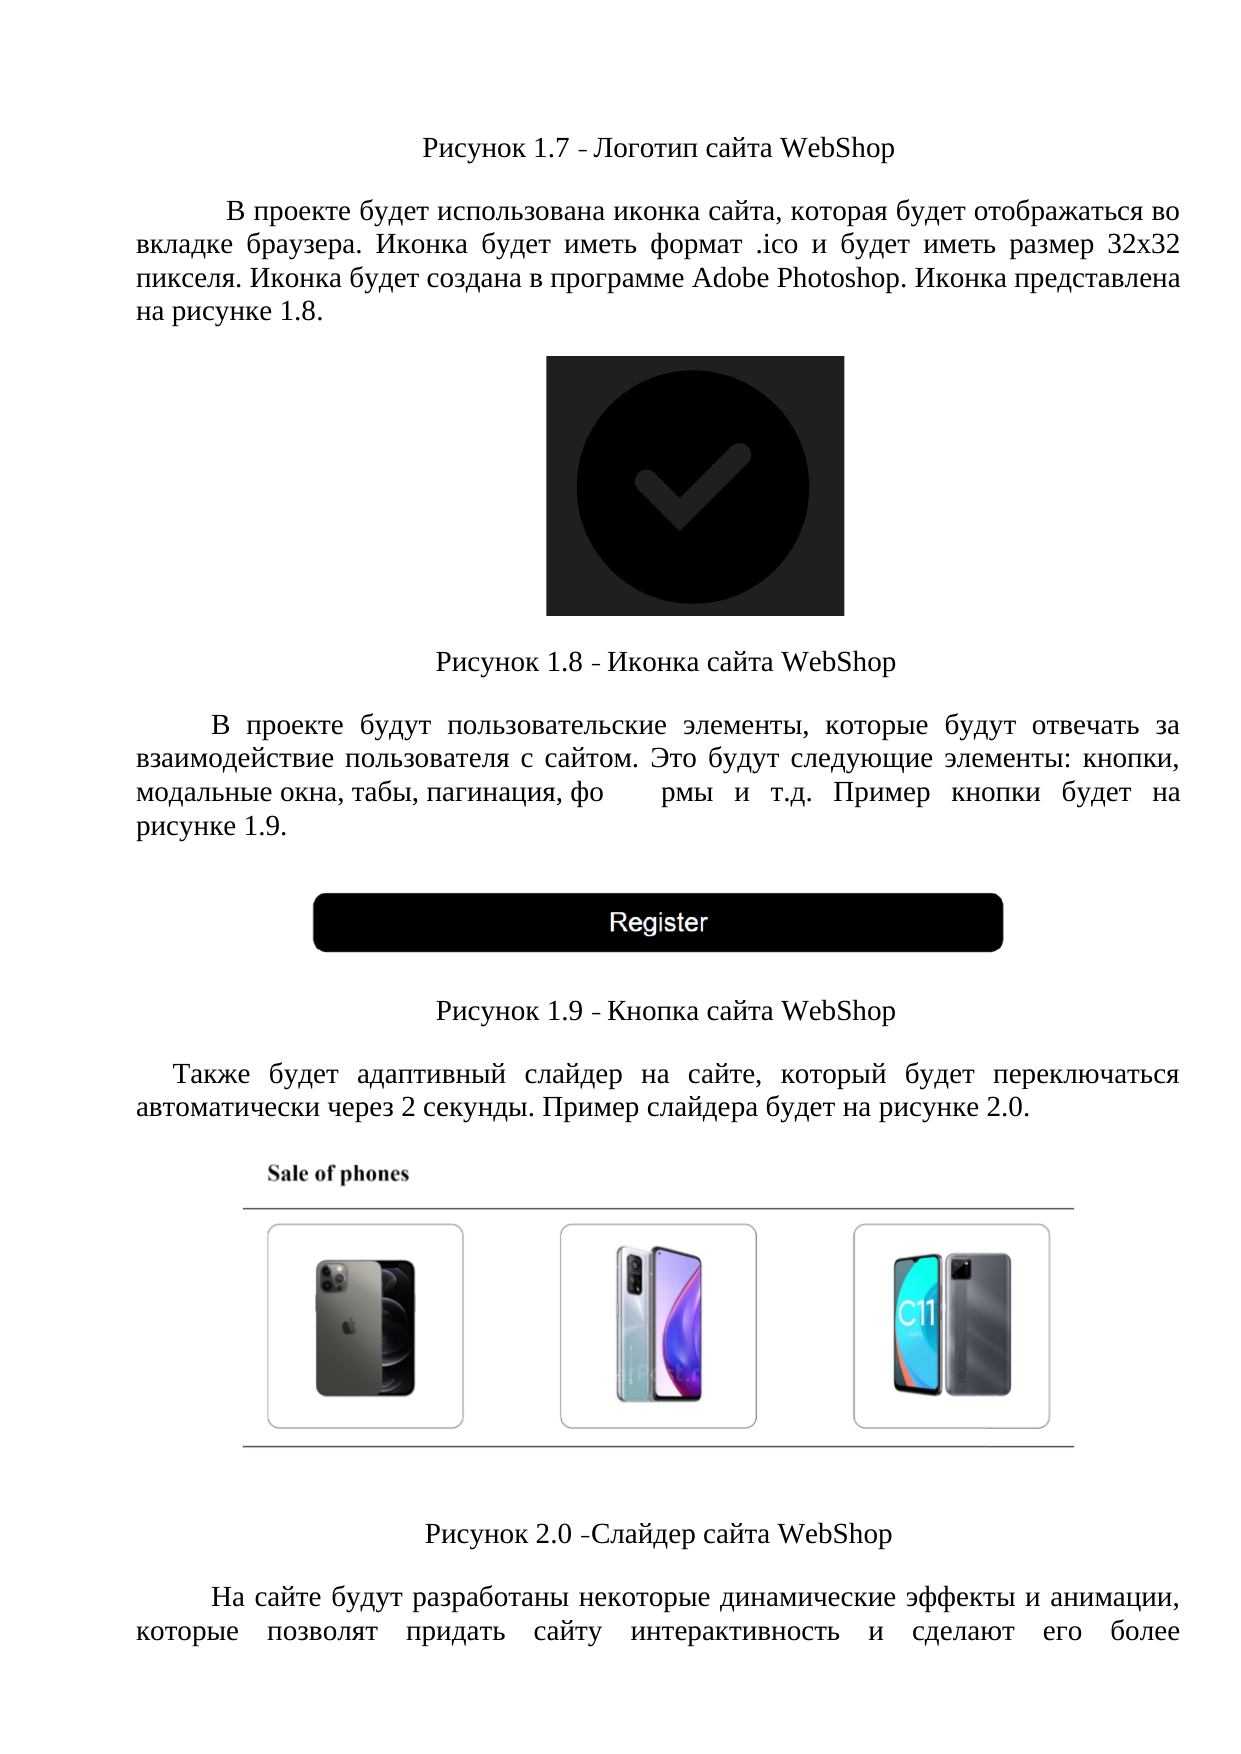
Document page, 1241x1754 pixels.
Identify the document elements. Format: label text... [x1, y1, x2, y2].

text Рисунок 1.8 – Иконка сайта WebShop [136, 644, 1181, 678]
text Рисунок 2.0 –Слайдер сайта WebShop [136, 1517, 1181, 1550]
text Рисунок 1.9 – Кнопка сайта WebShop [136, 993, 1181, 1027]
text Рисунок 1.7 – Логотип сайта WebShop [136, 130, 1181, 163]
picture [302, 870, 1015, 964]
picture [242, 1152, 1075, 1488]
text В проекте будет использована иконка сайта, которая будет отображаться во вкладке браузера. Иконка будет иметь формат .ico и будет иметь размер 32x32 пикселя. Иконка будет создана в программе Adobe Photoshop. Иконка представлена на рисунке 1.8. [136, 193, 1181, 327]
picture [546, 356, 845, 616]
text Также будет адаптивный слайдер на сайте, который будет переключаться автоматически через 2 секунды. Пример слайдера будет на рисунке 2.0. [136, 1056, 1181, 1123]
text В проекте будут пользовательские элементы, которые будут отвечать за взаимодействие пользователя с сайтом. Это будут следующие элементы: кнопки, модальные окна, табы, пагинация, фо рмы и т.д. Пример кнопки будет на рисунке 1.9. [136, 707, 1181, 841]
